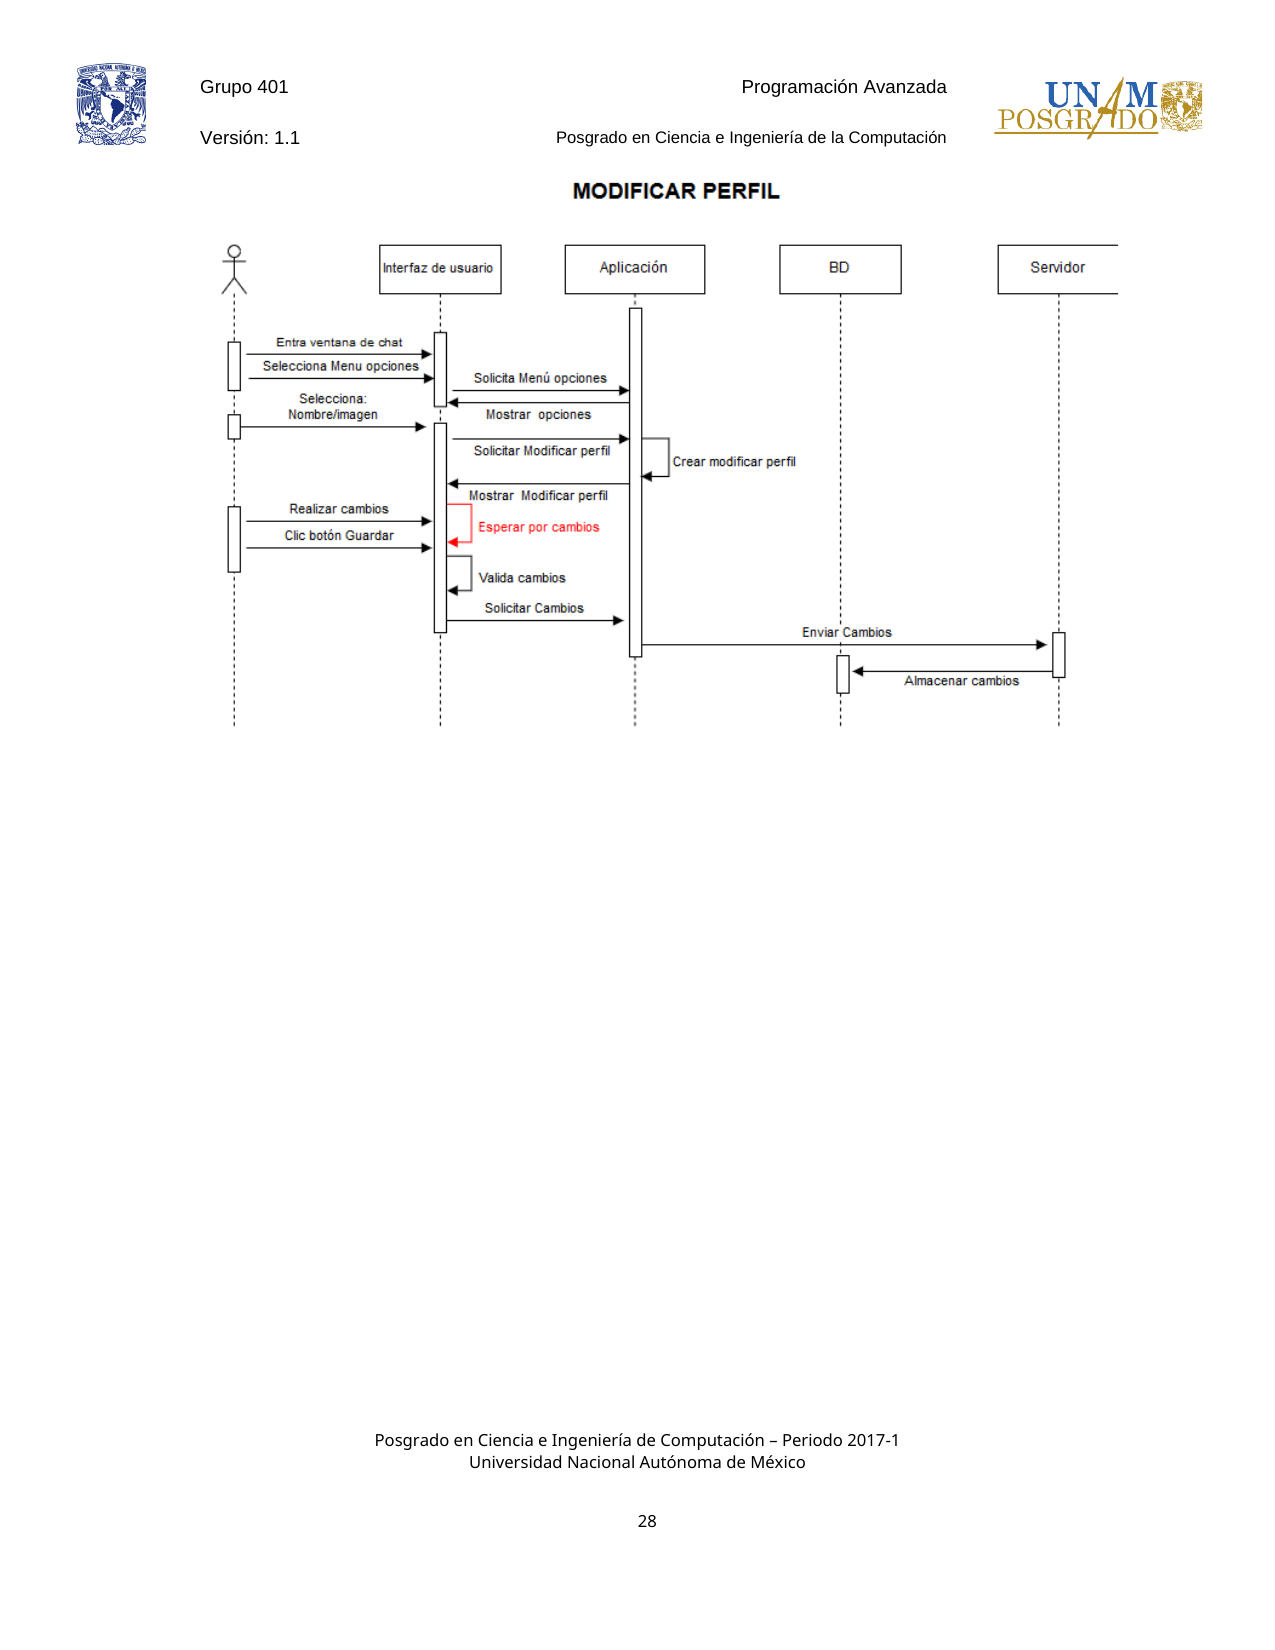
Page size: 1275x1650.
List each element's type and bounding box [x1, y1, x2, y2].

picture [75, 61, 146, 145]
picture [993, 67, 1203, 146]
